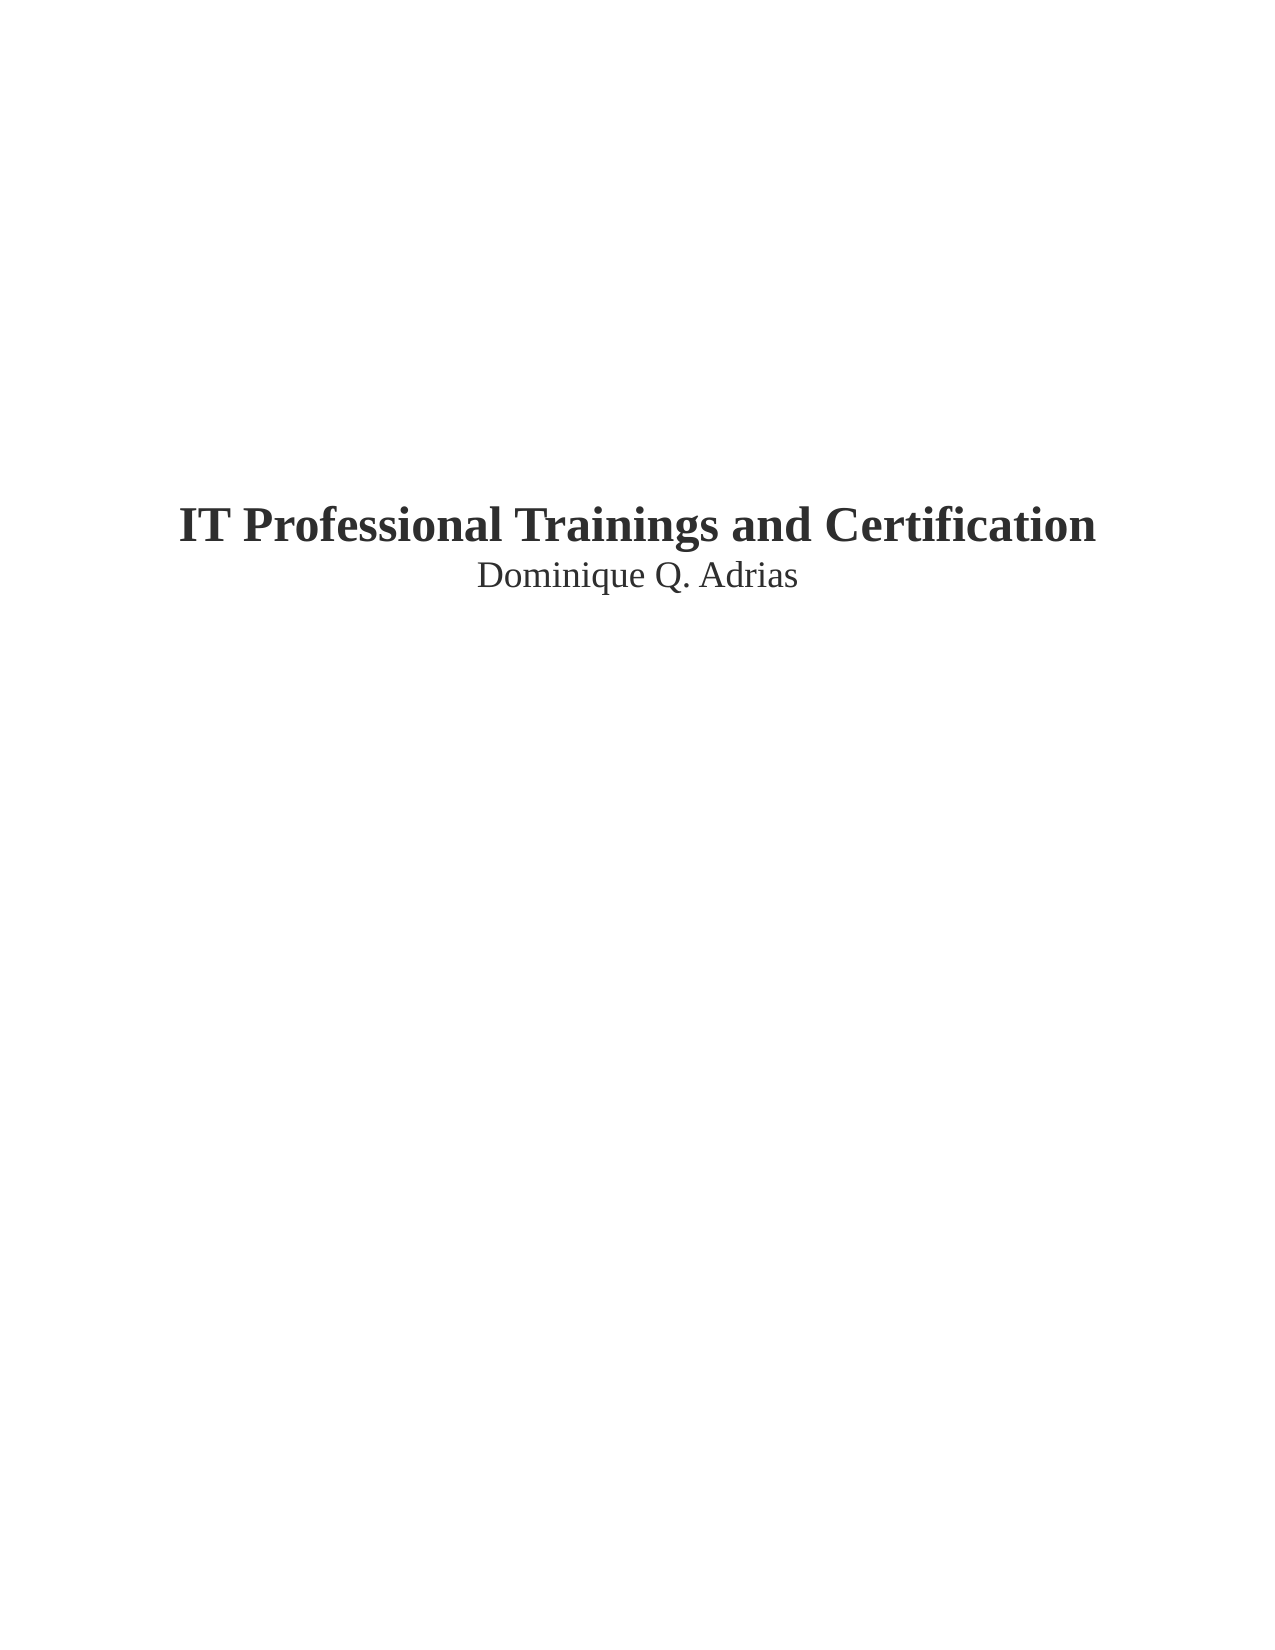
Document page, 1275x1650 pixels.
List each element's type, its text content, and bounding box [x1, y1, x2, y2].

subtitle IT Professional Trainings and Certification [150, 495, 1125, 552]
subtitle Dominique Q. Adrias [150, 552, 1125, 596]
